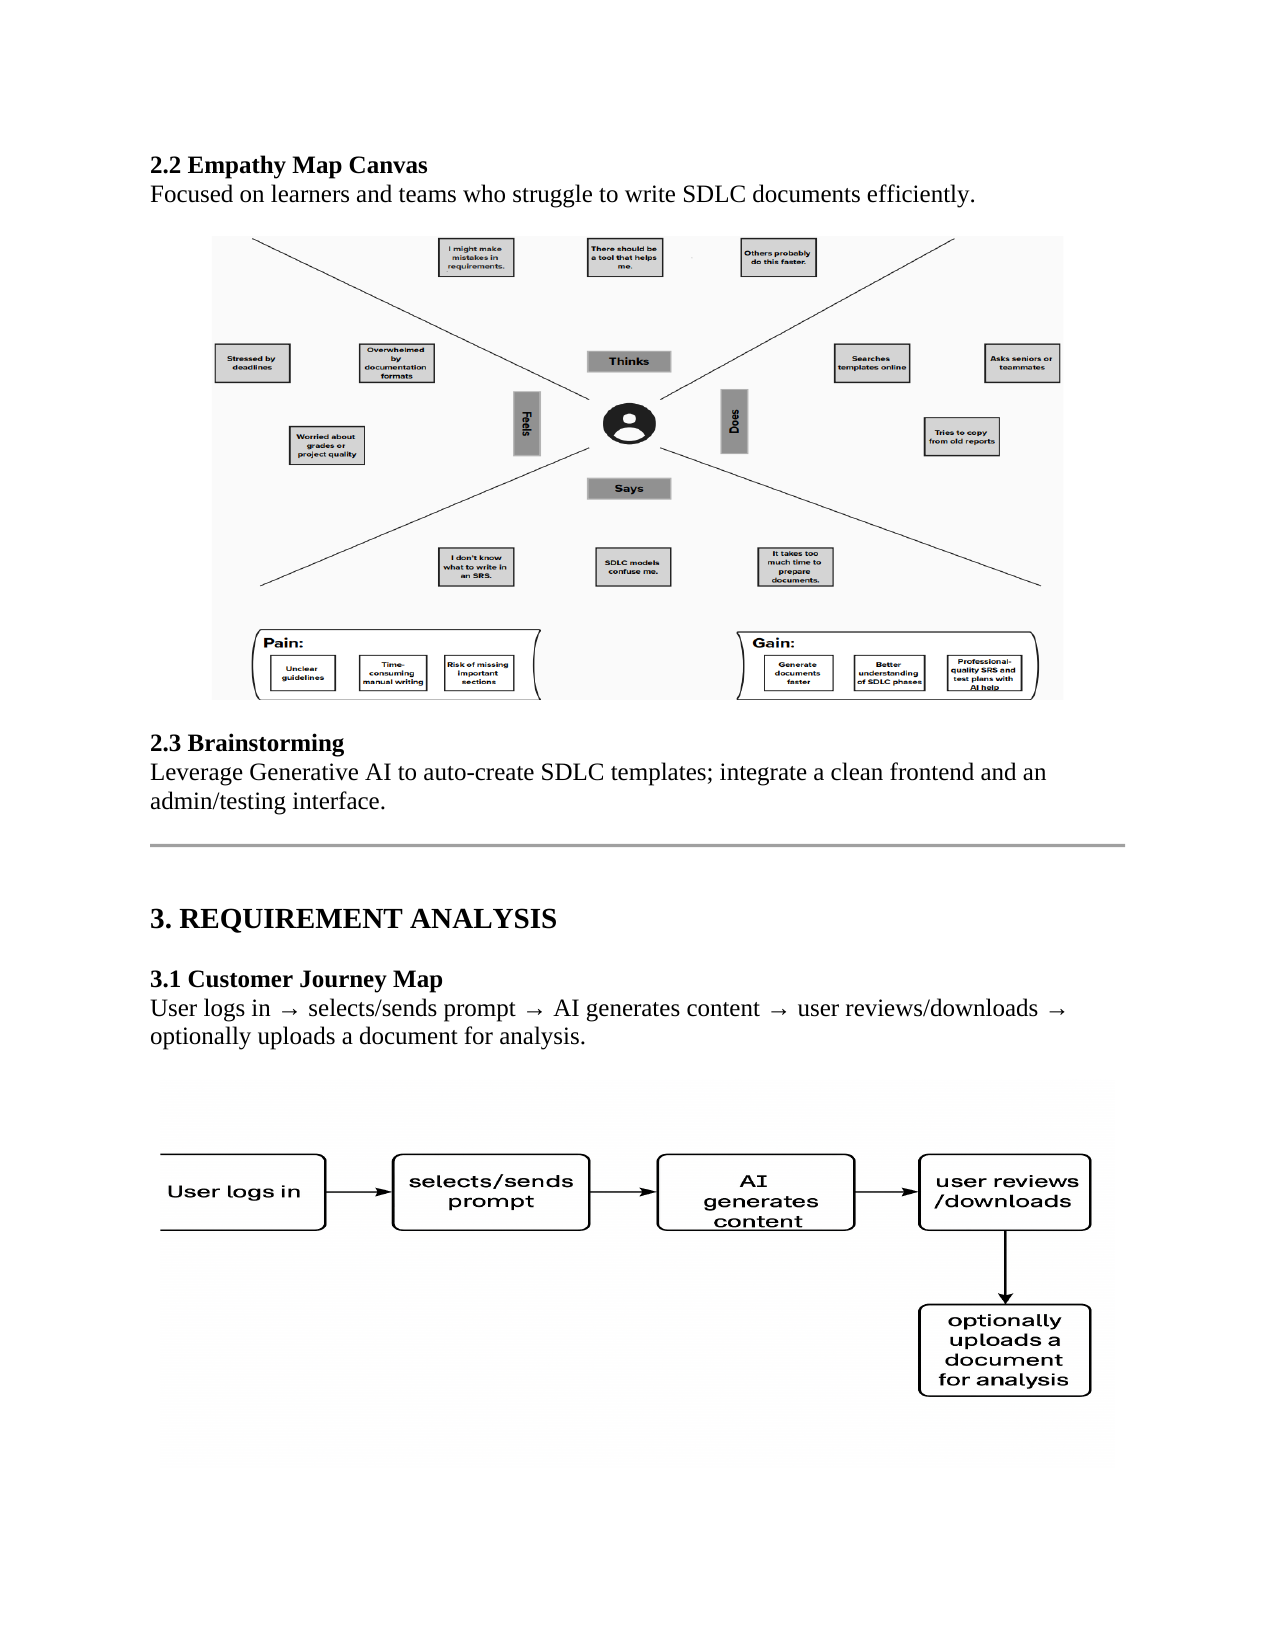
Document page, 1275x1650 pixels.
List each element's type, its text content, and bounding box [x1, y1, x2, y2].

picture [211, 236, 1064, 700]
picture [160, 1079, 1115, 1468]
text 2.3 Brainstorming Leverage Generative AI to auto-create SDLC templates; integrate a clean frontend and an admin/testing interface. [150, 728, 1125, 815]
text 3.1 Customer Journey Map User logs in → selects/sends prompt → AI generates content → user reviews/downloads → optionally uploads a document for analysis. [150, 964, 1125, 1050]
text 3. REQUIREMENT ANALYSIS [150, 901, 1125, 935]
text 2.2 Empathy Map Canvas Focused on learners and teams who struggle to write SDLC documents efficiently. [150, 150, 1125, 207]
